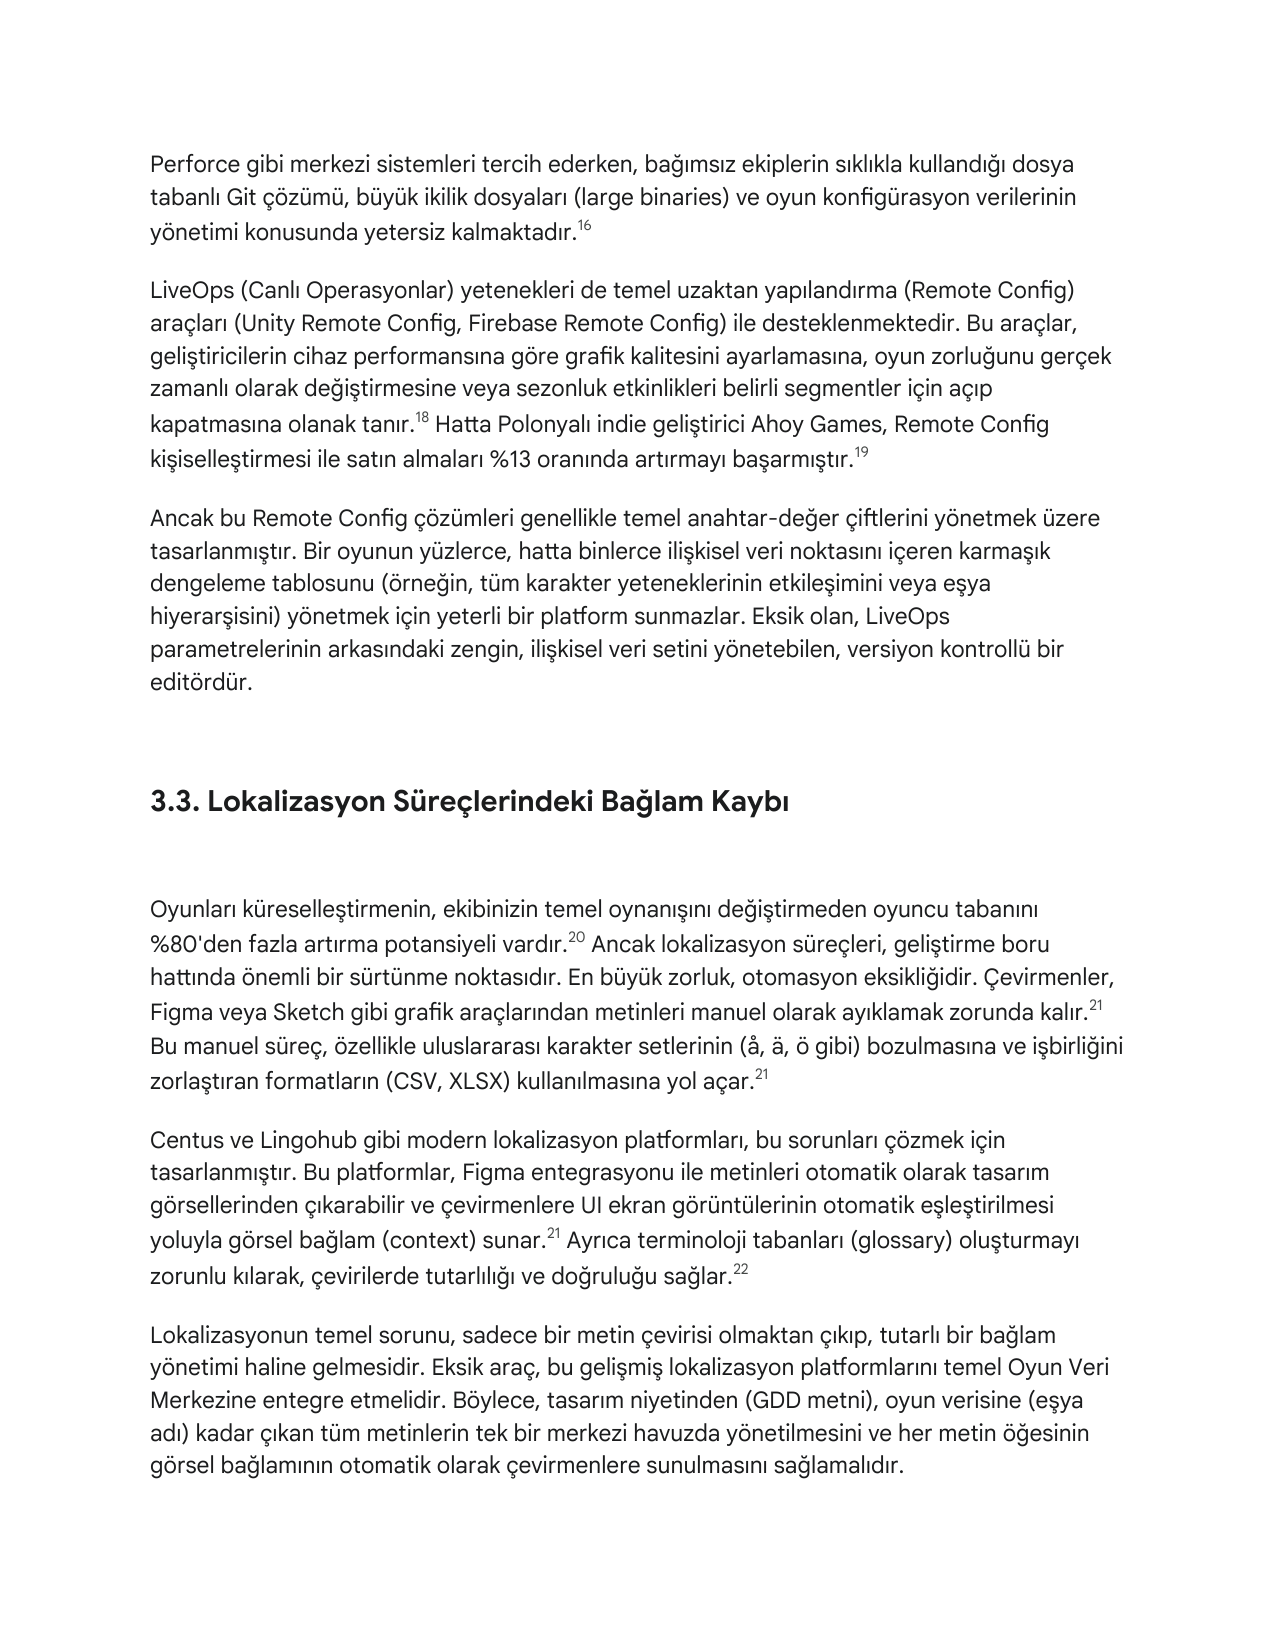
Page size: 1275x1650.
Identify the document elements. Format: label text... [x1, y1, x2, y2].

text Lokalizasyonun temel sorunu, sadece bir metin çevirisi olmaktan çıkıp, tutarlı bir bağlam yönetimi haline gelmesidir. Eksik araç, bu gelişmiş lokalizasyon platformlarını temel Oyun Veri Merkezine entegre etmelidir. Böylece, tasarım niyetinden (GDD metni), oyun verisine (eşya adı) kadar çıkan tüm metinlerin tek bir merkezi havuzda yönetilmesini ve her metin öğesinin görsel bağlamının otomatik olarak çevirmenlere sunulmasını sağlamalıdır. [150, 1321, 1125, 1480]
text Centus ve Lingohub gibi modern lokalizasyon platformları, bu sorunları çözmek için tasarlanmıştır. Bu platformlar, Figma entegrasyonu ile metinleri otomatik olarak tasarım görsellerinden çıkarabilir ve çevirmenlere UI ekran görüntülerinin otomatik eşleştirilmesi yoluyla görsel bağlam (context) sunar.21 Ayrıca terminoloji tabanları (glossary) oluşturmayı zorunlu kılarak, çevirilerde tutarlılığı ve doğruluğu sağlar.22 [150, 1126, 1125, 1291]
text Ancak bu Remote Config çözümleri genellikle temel anahtar-değer çiftlerini yönetmek üzere tasarlanmıştır. Bir oyunun yüzlerce, hatta binlerce ilişkisel veri noktasını içeren karmaşık dengeleme tablosunu (örneğin, tüm karakter yeteneklerinin etkileşimini veya eşya hiyerarşisini) yönetmek için yeterli bir platform sunmazlar. Eksik olan, LiveOps parametrelerinin arkasındaki zengin, ilişkisel veri setini yönetebilen, versiyon kontrollü bir editördür. [150, 504, 1125, 697]
subtitle 3.3. Lokalizasyon Süreçlerindeki Bağlam Kaybı [150, 783, 1125, 820]
text Oyunları küreselleştirmenin, ekibinizin temel oynanışını değiştirmeden oyuncu tabanını %80'den fazla artırma potansiyeli vardır.20 Ancak lokalizasyon süreçleri, geliştirme boru hattında önemli bir sürtünme noktasıdır. En büyük zorluk, otomasyon eksikliğidir. Çevirmenler, Figma veya Sketch gibi grafik araçlarından metinleri manuel olarak ayıklamak zorunda kalır.21 Bu manuel süreç, özellikle uluslararası karakter setlerinin (å, ä, ö gibi) bozulmasına ve işbirliğini zorlaştıran formatların (CSV, XLSX) kullanılmasına yol açar.21 [150, 895, 1125, 1096]
text LiveOps (Canlı Operasyonlar) yetenekleri de temel uzaktan yapılandırma (Remote Config) araçları (Unity Remote Config, Firebase Remote Config) ile desteklenmektedir. Bu araçlar, geliştiricilerin cihaz performansına göre grafik kalitesini ayarlamasına, oyun zorluğunu gerçek zamanlı olarak değiştirmesine veya sezonluk etkinlikleri belirli segmentler için açıp kapatmasına olanak tanır.18 Hatta Polonyalı indie geliştirici Ahoy Games, Remote Config kişiselleştirmesi ile satın almaları %13 oranında artırmayı başarmıştır.19 [150, 277, 1125, 475]
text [150, 150, 1125, 247]
